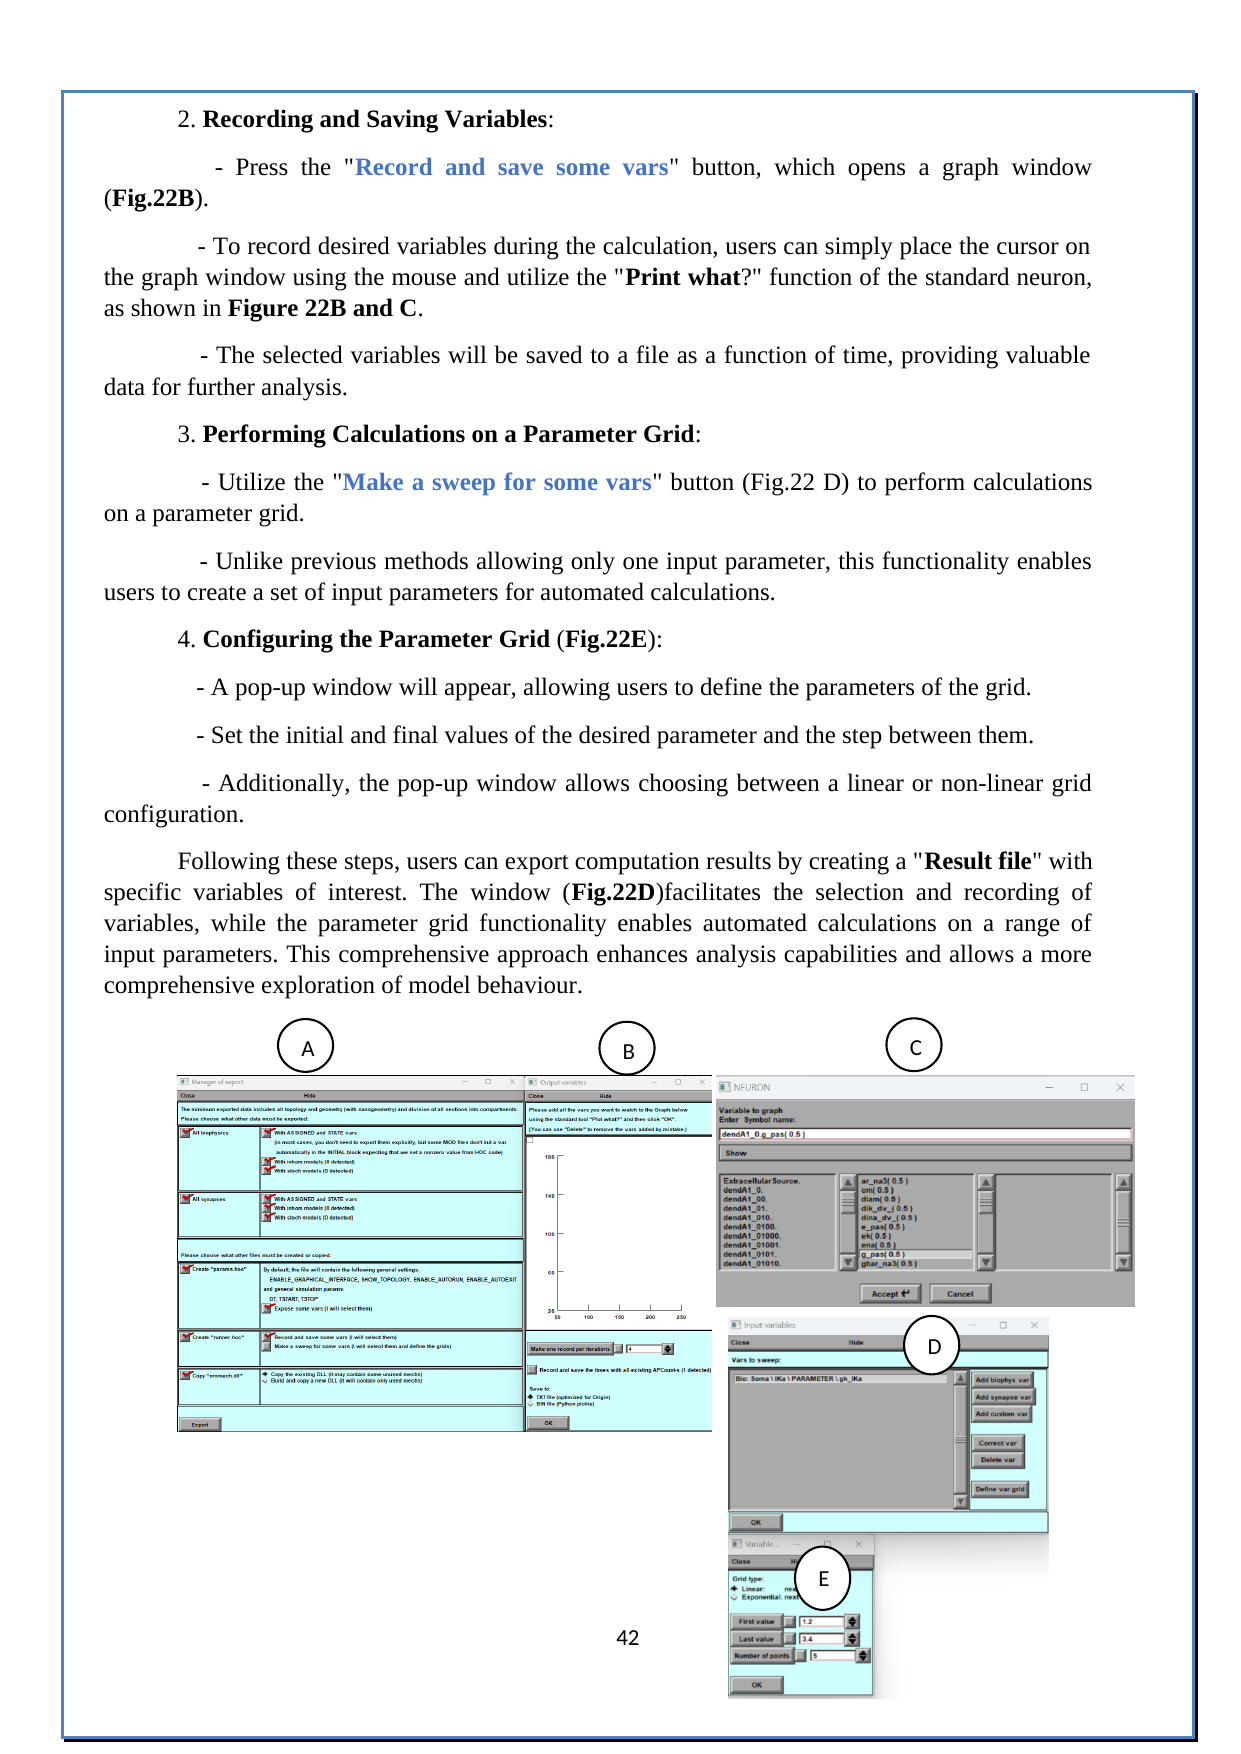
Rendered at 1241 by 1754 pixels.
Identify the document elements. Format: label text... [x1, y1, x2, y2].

picture [728, 1317, 1049, 1699]
picture [177, 1075, 712, 1432]
text 4. Configuring the Parameter Grid (Fig.22E): [103, 624, 1093, 653]
text - A pop-up window will appear, allowing users to define the parameters of the grid. [103, 672, 1093, 701]
text - Additionally, the pop-up window allows choosing between a linear or non-linear grid configuration. [103, 768, 1093, 827]
picture [716, 1075, 1135, 1307]
text - To record desired variables during the calculation, users can simply place the cursor on the graph window using the mouse and utilize the "Print what?" function of the standard neuron, as shown in Figure 22B and C. [103, 231, 1093, 322]
text 3. Performing Calculations on a Parameter Grid: [103, 419, 1093, 448]
text - Press the "Record and save some vars" button, which opens a graph window (Fig.22B). [103, 152, 1093, 212]
text - Unlike previous methods allowing only one input parameter, this functionality enables users to create a set of input parameters for automated calculations. [103, 546, 1093, 606]
text - The selected variables will be saved to a file as a function of time, providing valuable data for further analysis. [103, 341, 1093, 400]
text Following these steps, users can export computation results by creating a "Result file" with specific variables of interest. The window (Fig.22D)facilitates the selection and recording of variables, while the parameter grid functionality enables automated calculations on a range of input parameters. This comprehensive approach enhances analysis capabilities and allows a more comprehensive exploration of model behaviour. [103, 846, 1093, 999]
text - Utilize the "Make a sweep for some vars" button (Fig.22 D) to perform calculations on a parameter grid. [103, 467, 1093, 527]
text 2. Recording and Saving Variables: [103, 104, 1093, 133]
text - Set the initial and final values of the desired parameter and the step between them. [103, 720, 1093, 749]
